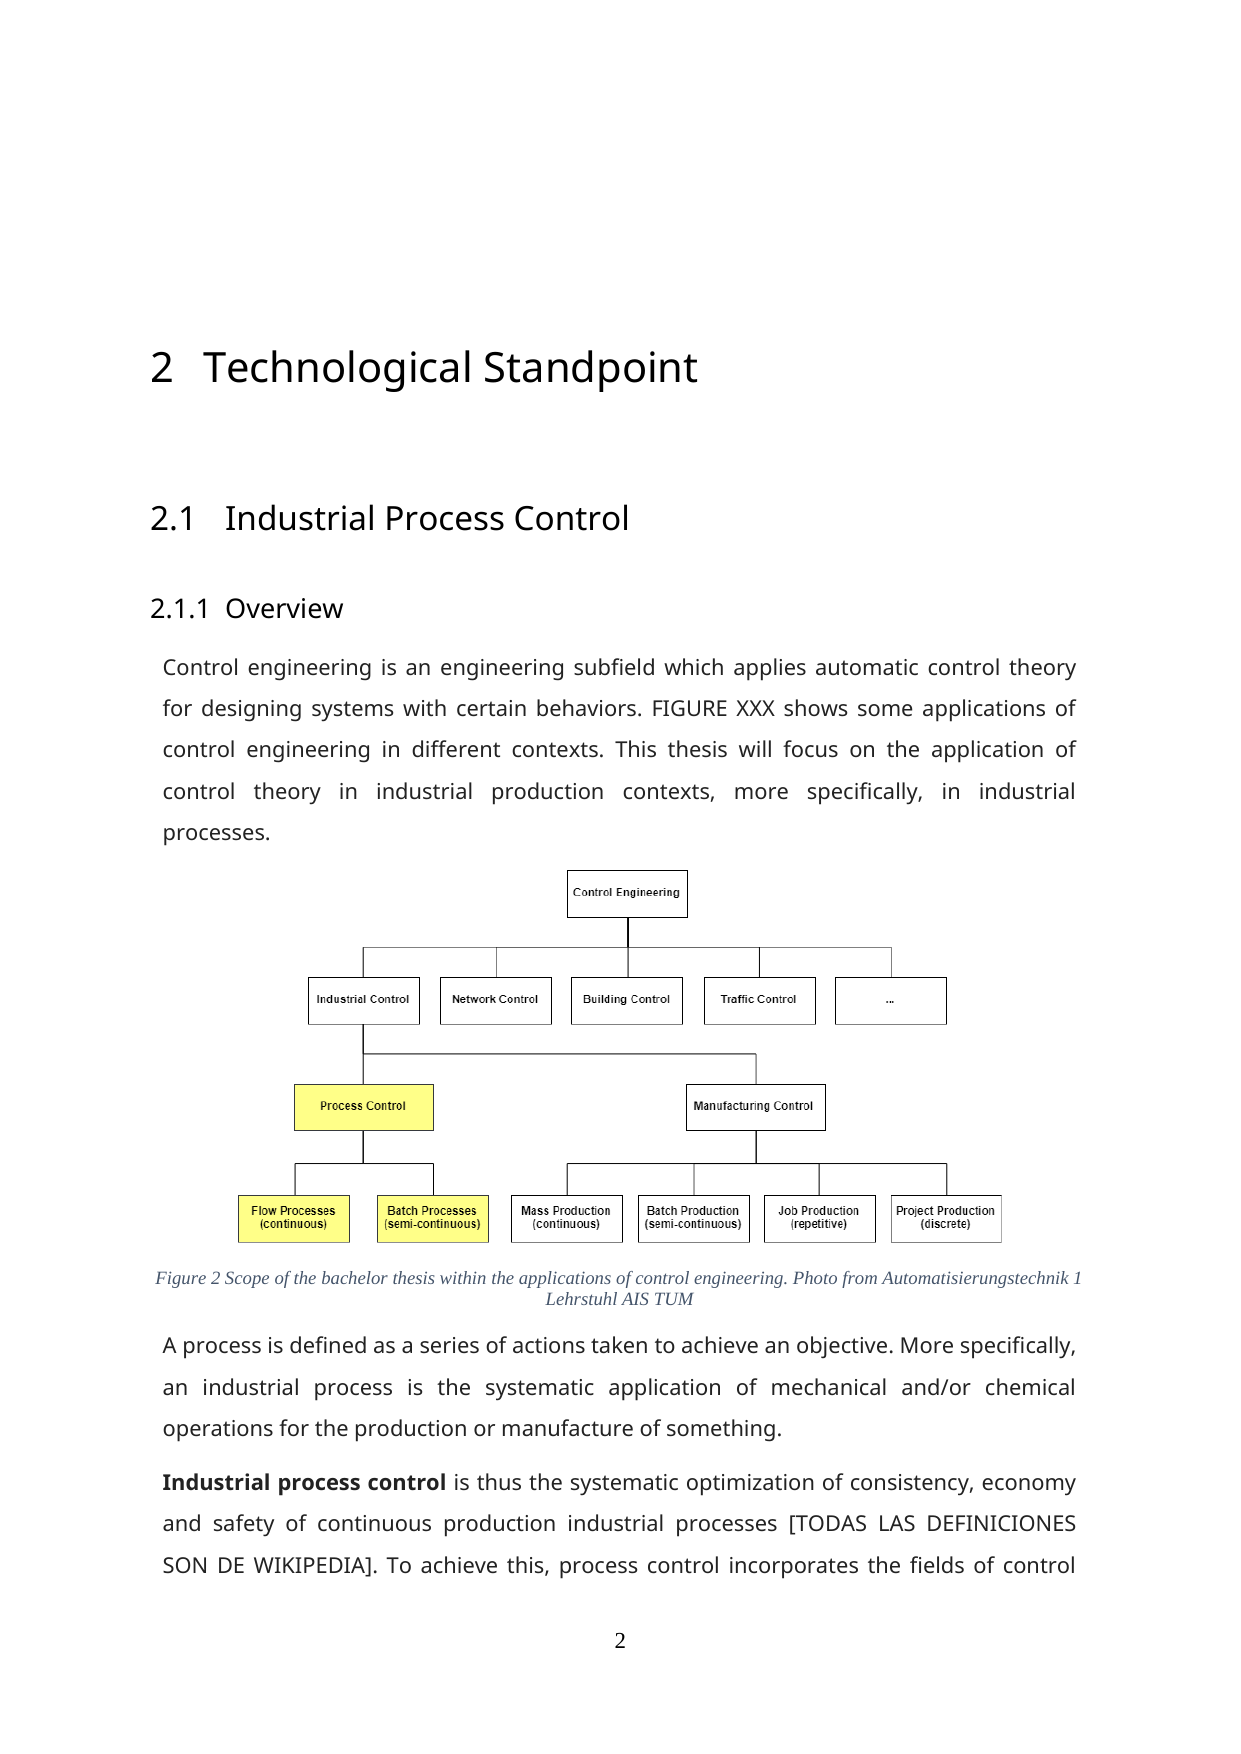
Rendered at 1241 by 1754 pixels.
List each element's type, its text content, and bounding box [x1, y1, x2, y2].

text Industrial Process Control [150, 494, 1090, 540]
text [162, 1467, 1077, 1579]
text Figure 2 Scope of the bachelor thesis within the applications of control engineering. Photo from Automatisierungstechnik 1 Lehrstuhl AIS TUM [150, 1267, 1090, 1310]
text Control engineering is an engineering subfield which applies automatic control theory for designing systems with certain behaviors. FIGURE XXX shows some applications of control engineering in different contexts. This thesis will focus on the application of control theory in industrial production contexts, more specifically, in industrial processes. [162, 652, 1077, 705]
text Technological Standpoint [150, 337, 1090, 394]
picture [238, 870, 1002, 1243]
text A process is defined as a series of actions taken to achieve an objective. More specifically, an industrial process is the systematic application of mechanical and/or chemical operations for the production or manufacture of something. [162, 1353, 1077, 1443]
text Control engineering is an engineering subfield which applies automatic control theory for designing systems with certain behaviors. FIGURE XXX shows some applications of control engineering in different contexts. This thesis will focus on the application of control theory in industrial production contexts, more specifically, in industrial processes. [162, 706, 1077, 847]
text Overview [150, 590, 1090, 627]
